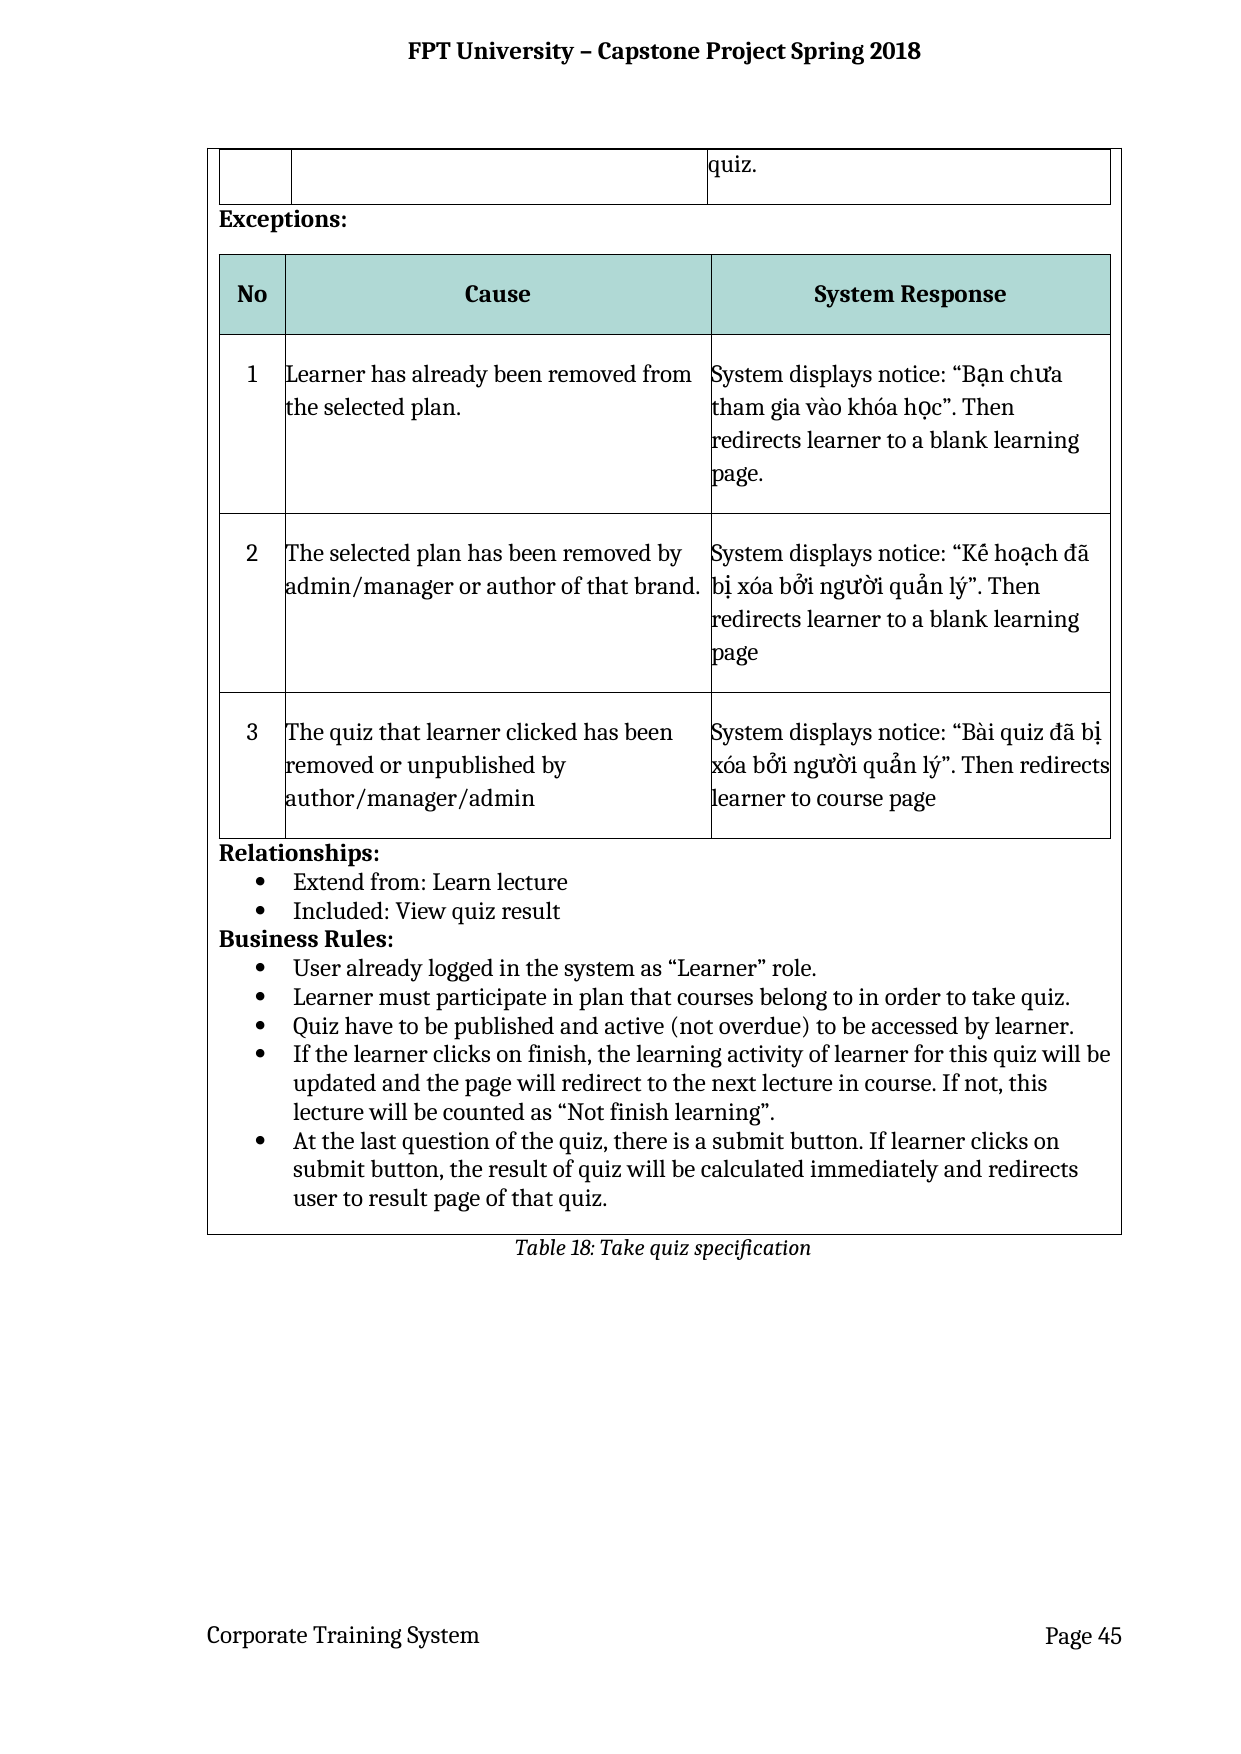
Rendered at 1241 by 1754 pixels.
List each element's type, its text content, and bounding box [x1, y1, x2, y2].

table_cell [208, 149, 1121, 1234]
list Table 18: Take quiz specification [207, 1235, 1122, 1261]
